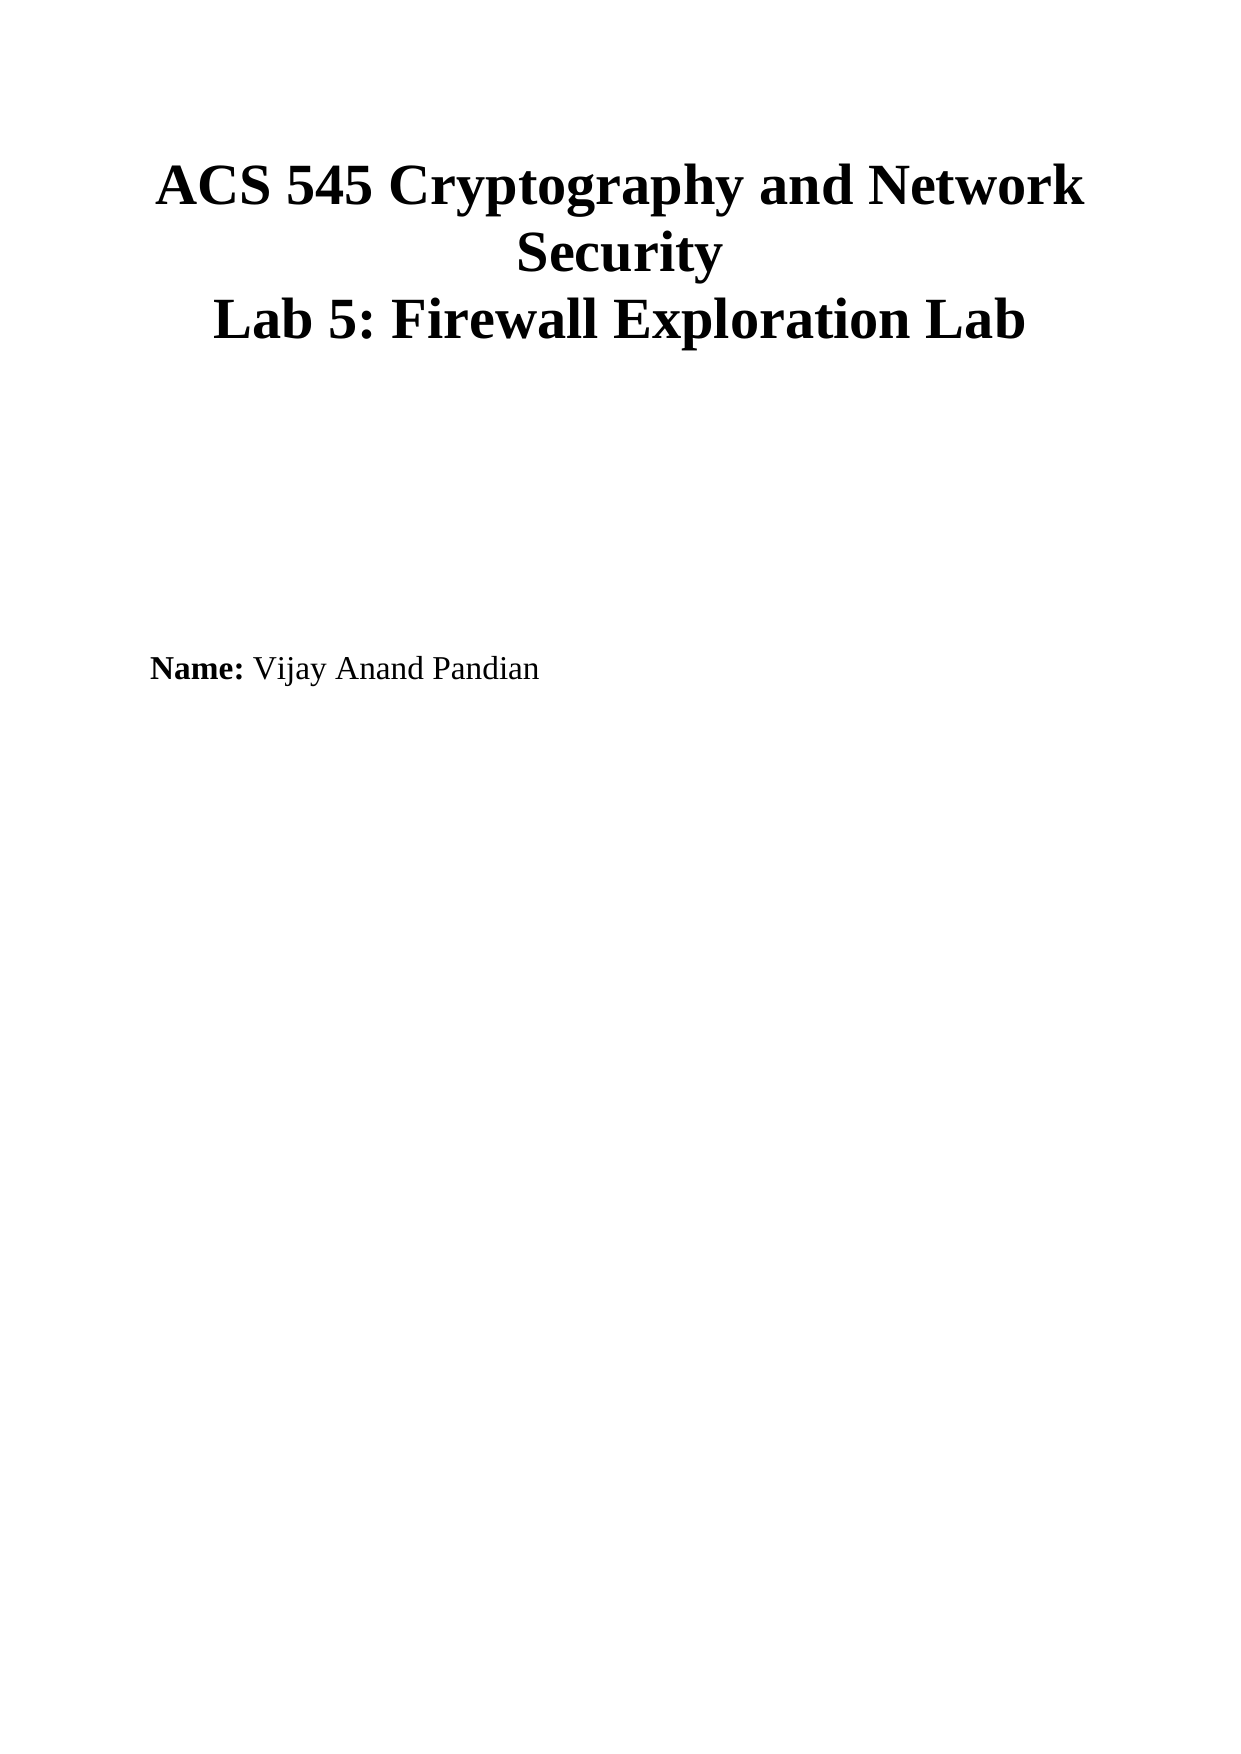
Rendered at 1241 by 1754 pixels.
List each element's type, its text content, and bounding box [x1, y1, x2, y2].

text ACS 545 Cryptography and Network Security [150, 150, 1090, 284]
text Lab 5: Firewall Exploration Lab [150, 284, 1090, 351]
text Name: Vijay Anand Pandian [150, 648, 1090, 687]
